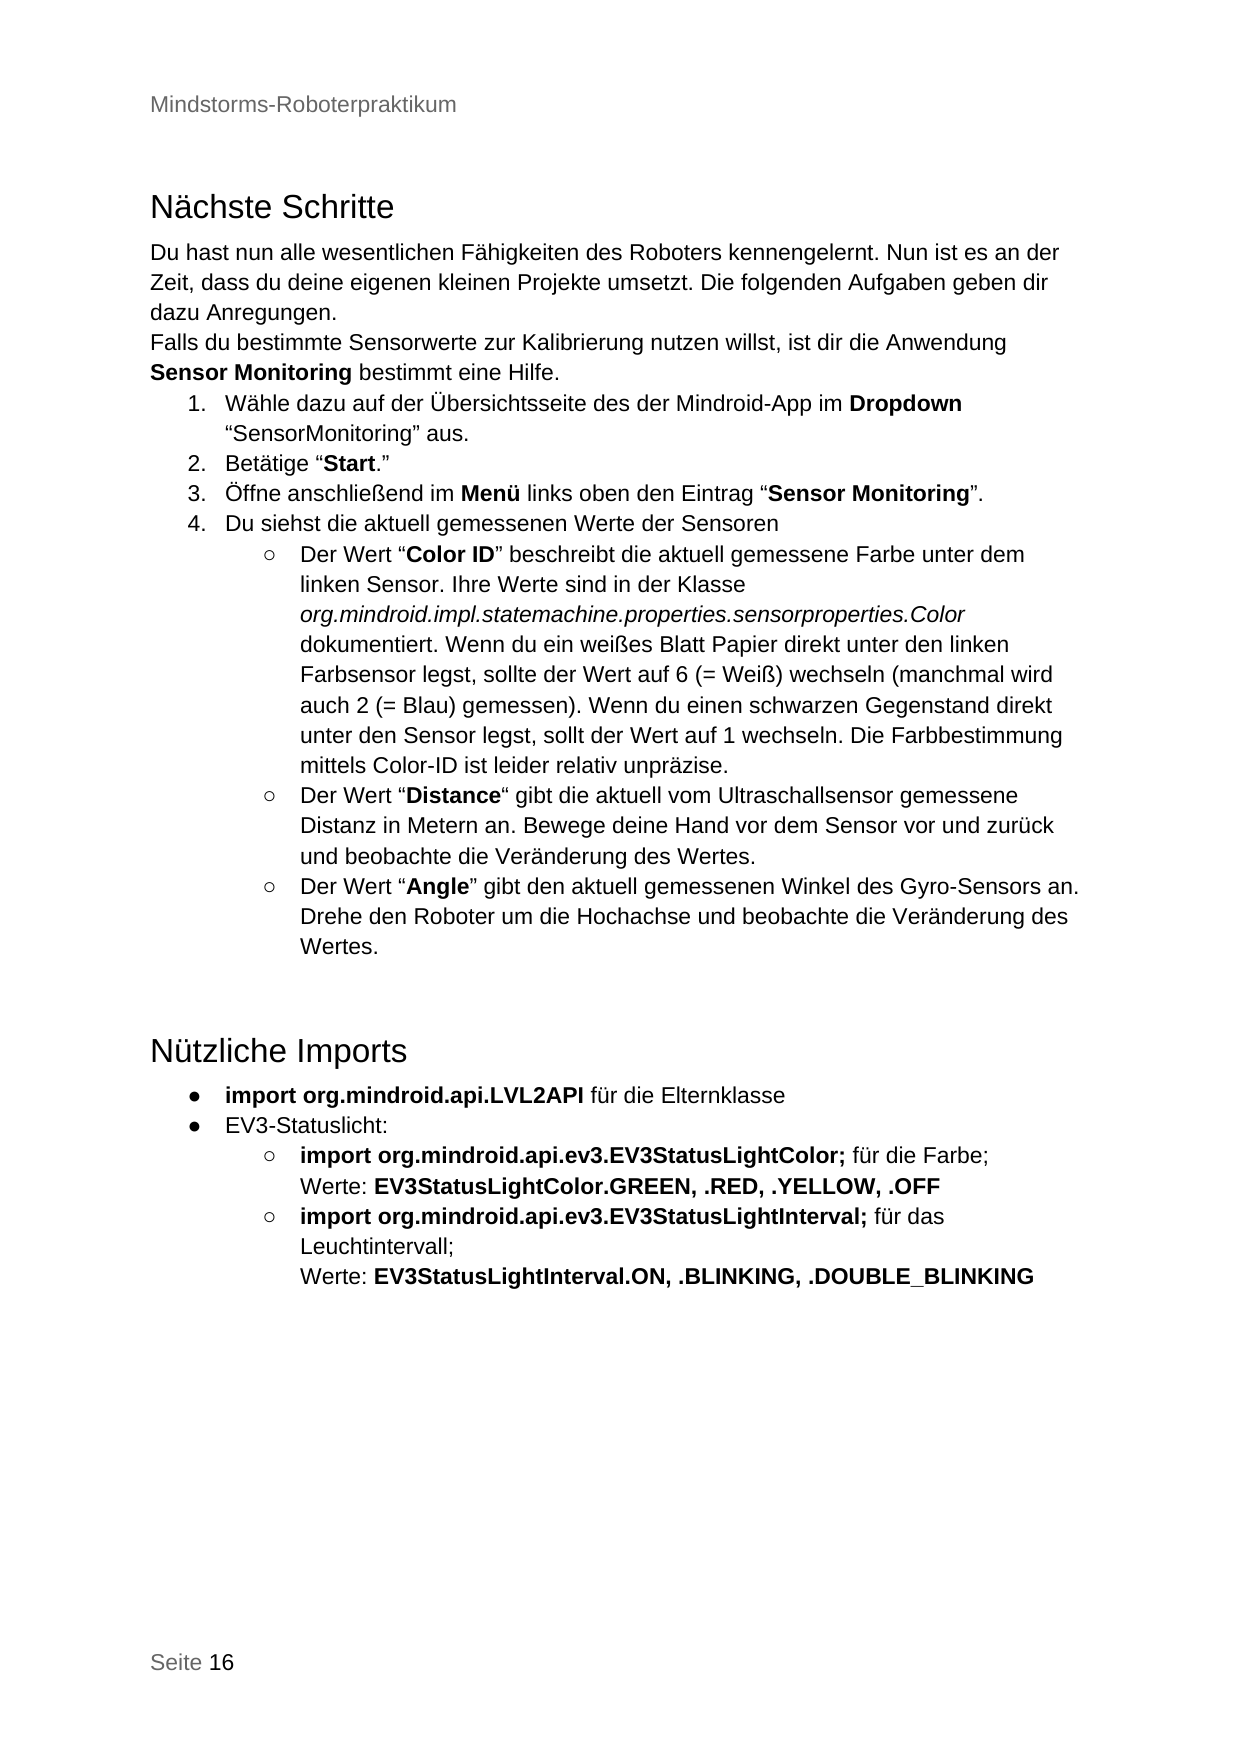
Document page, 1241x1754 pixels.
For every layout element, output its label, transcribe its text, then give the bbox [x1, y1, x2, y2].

subtitle Nächste Schritte [150, 187, 1090, 226]
list Der Wert “Color ID” beschreibt die aktuell gemessene Farbe unter dem linken Sensor. Ihre Werte sind in der Klasse org.mindroid.impl.statemachine.properties.sensorproperties.Color dokumentiert. Wenn du ein weißes Blatt Papier direkt unter den linken Farbsensor legst, sollte der Wert auf 6 (= Weiß) wechseln (manchmal wird auch 2 (= Blau) gemessen). Wenn du einen schwarzen Gegenstand direkt unter den Sensor legst, sollt der Wert auf 1 wechseln. Die Farbbestimmung mittels Color-ID ist leider relativ unpräzise. [262, 541, 1090, 778]
list Betätige “Start.” [187, 450, 1090, 476]
list Du siehst die aktuell gemessenen Werte der Sensoren [187, 510, 1090, 537]
list import org.mindroid.api.LVL2API für die Elternklasse [187, 1082, 1090, 1108]
text Falls du bestimmte Sensorwerte zur Kalibrierung nutzen willst, ist dir die Anwendung Sensor Monitoring bestimmt eine Hilfe. [150, 329, 1090, 386]
list Der Wert “Distance“ gibt die aktuell vom Ultraschallsensor gemessene Distanz in Metern an. Bewege deine Hand vor dem Sensor vor und zurück und beobachte die Veränderung des Wertes. [262, 782, 1090, 869]
list import org.mindroid.api.ev3.EV3StatusLightColor; für die Farbe; Werte: EV3StatusLightColor.GREEN, .RED, .YELLOW, .OFF [262, 1142, 1090, 1199]
list Öffne anschließend im Menü links oben den Eintrag “Sensor Monitoring”. [187, 480, 1090, 506]
text Du hast nun alle wesentlichen Fähigkeiten des Roboters kennengelernt. Nun ist es an der Zeit, dass du deine eigenen kleinen Projekte umsetzt. Die folgenden Aufgaben geben dir dazu Anregungen. [150, 238, 1090, 325]
list Der Wert “Angle” gibt den aktuell gemessenen Winkel des Gyro-Sensors an. Drehe den Roboter um die Hochachse und beobachte die Veränderung des Wertes. [262, 873, 1090, 959]
list EV3-Statuslicht: [187, 1112, 1090, 1139]
list Wähle dazu auf der Übersichtsseite des der Mindroid-App im Dropdown “SensorMonitoring” aus. [187, 389, 1090, 446]
subtitle Nützliche Imports [150, 1031, 1090, 1069]
list import org.mindroid.api.ev3.EV3StatusLightInterval; für das Leuchtintervall; Werte: EV3StatusLightInterval.ON, .BLINKING, .DOUBLE_BLINKING [262, 1203, 1090, 1290]
